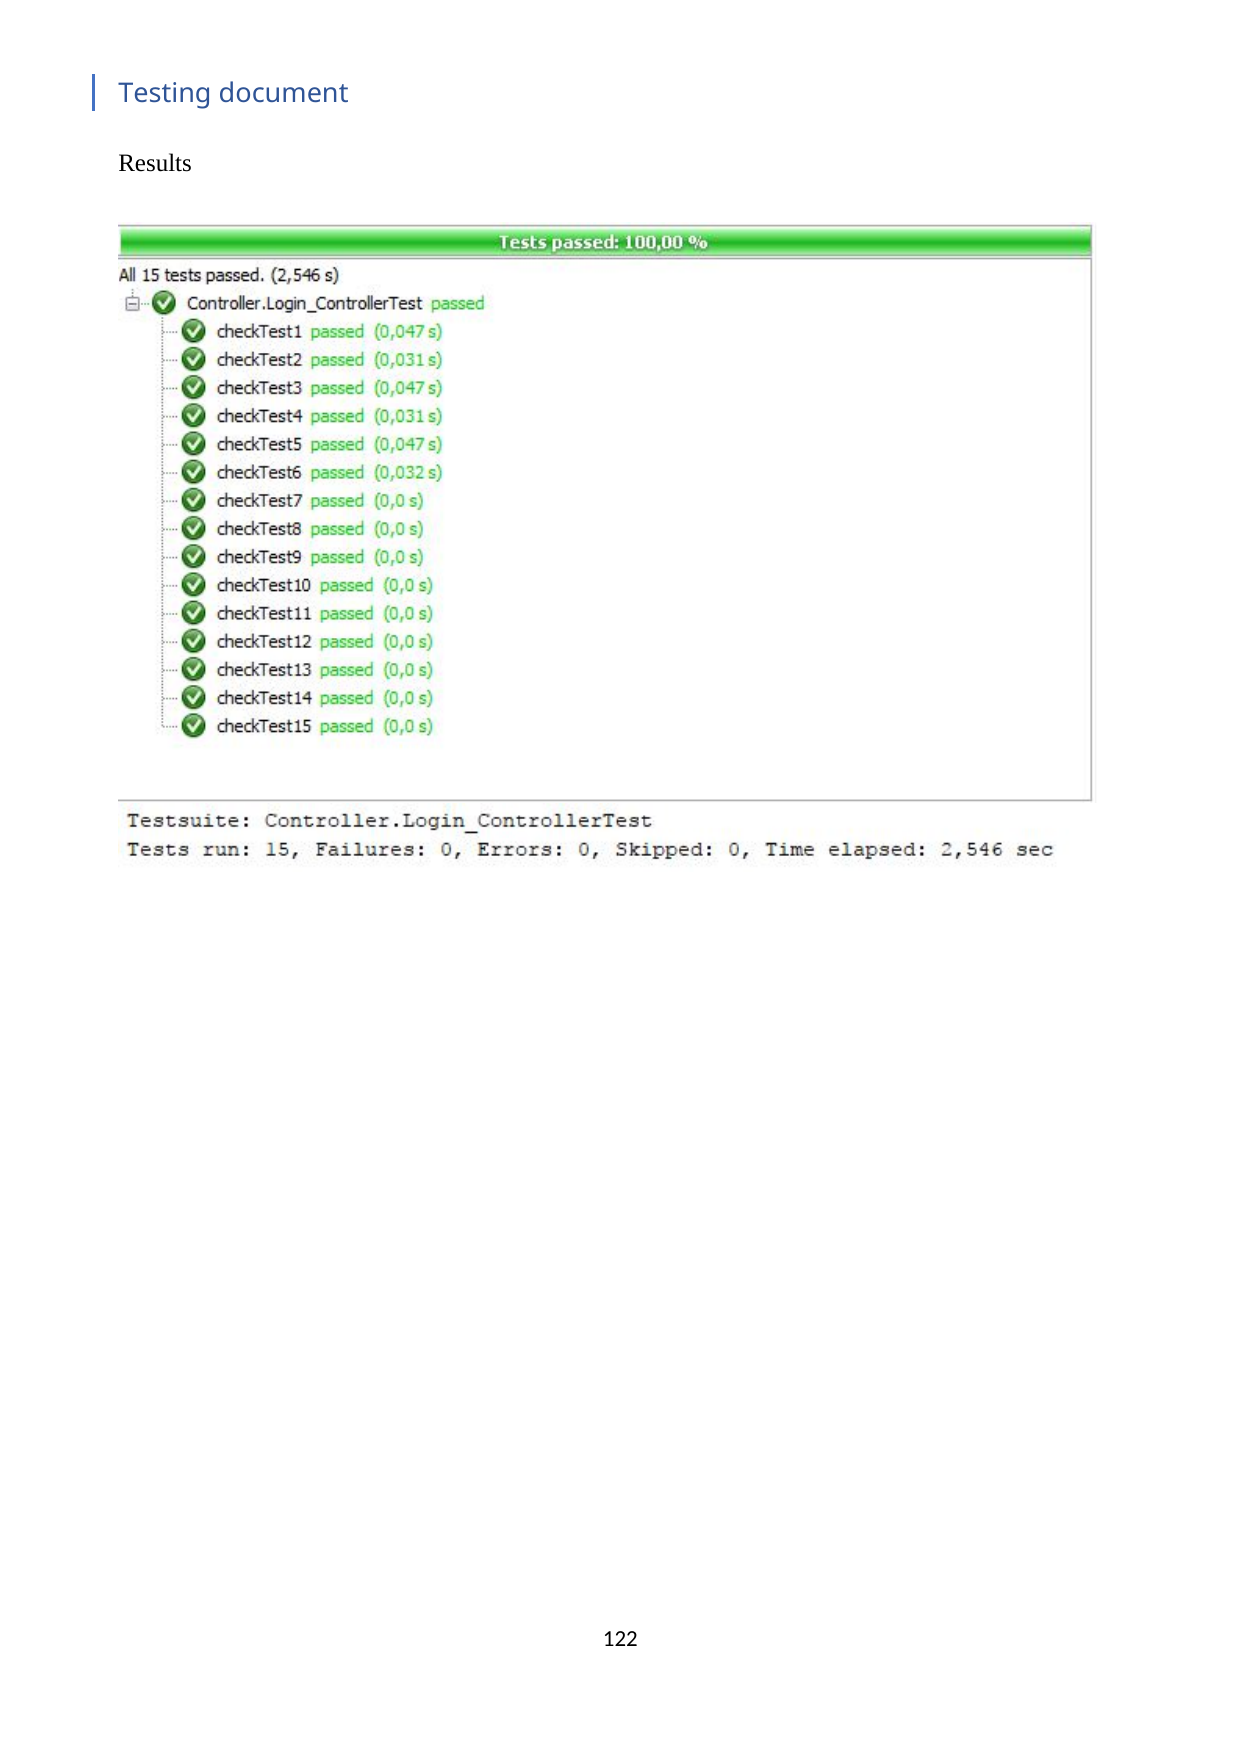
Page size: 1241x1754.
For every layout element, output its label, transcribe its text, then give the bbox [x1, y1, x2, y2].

picture [118, 222, 1097, 872]
subtitle Results [118, 148, 1122, 176]
